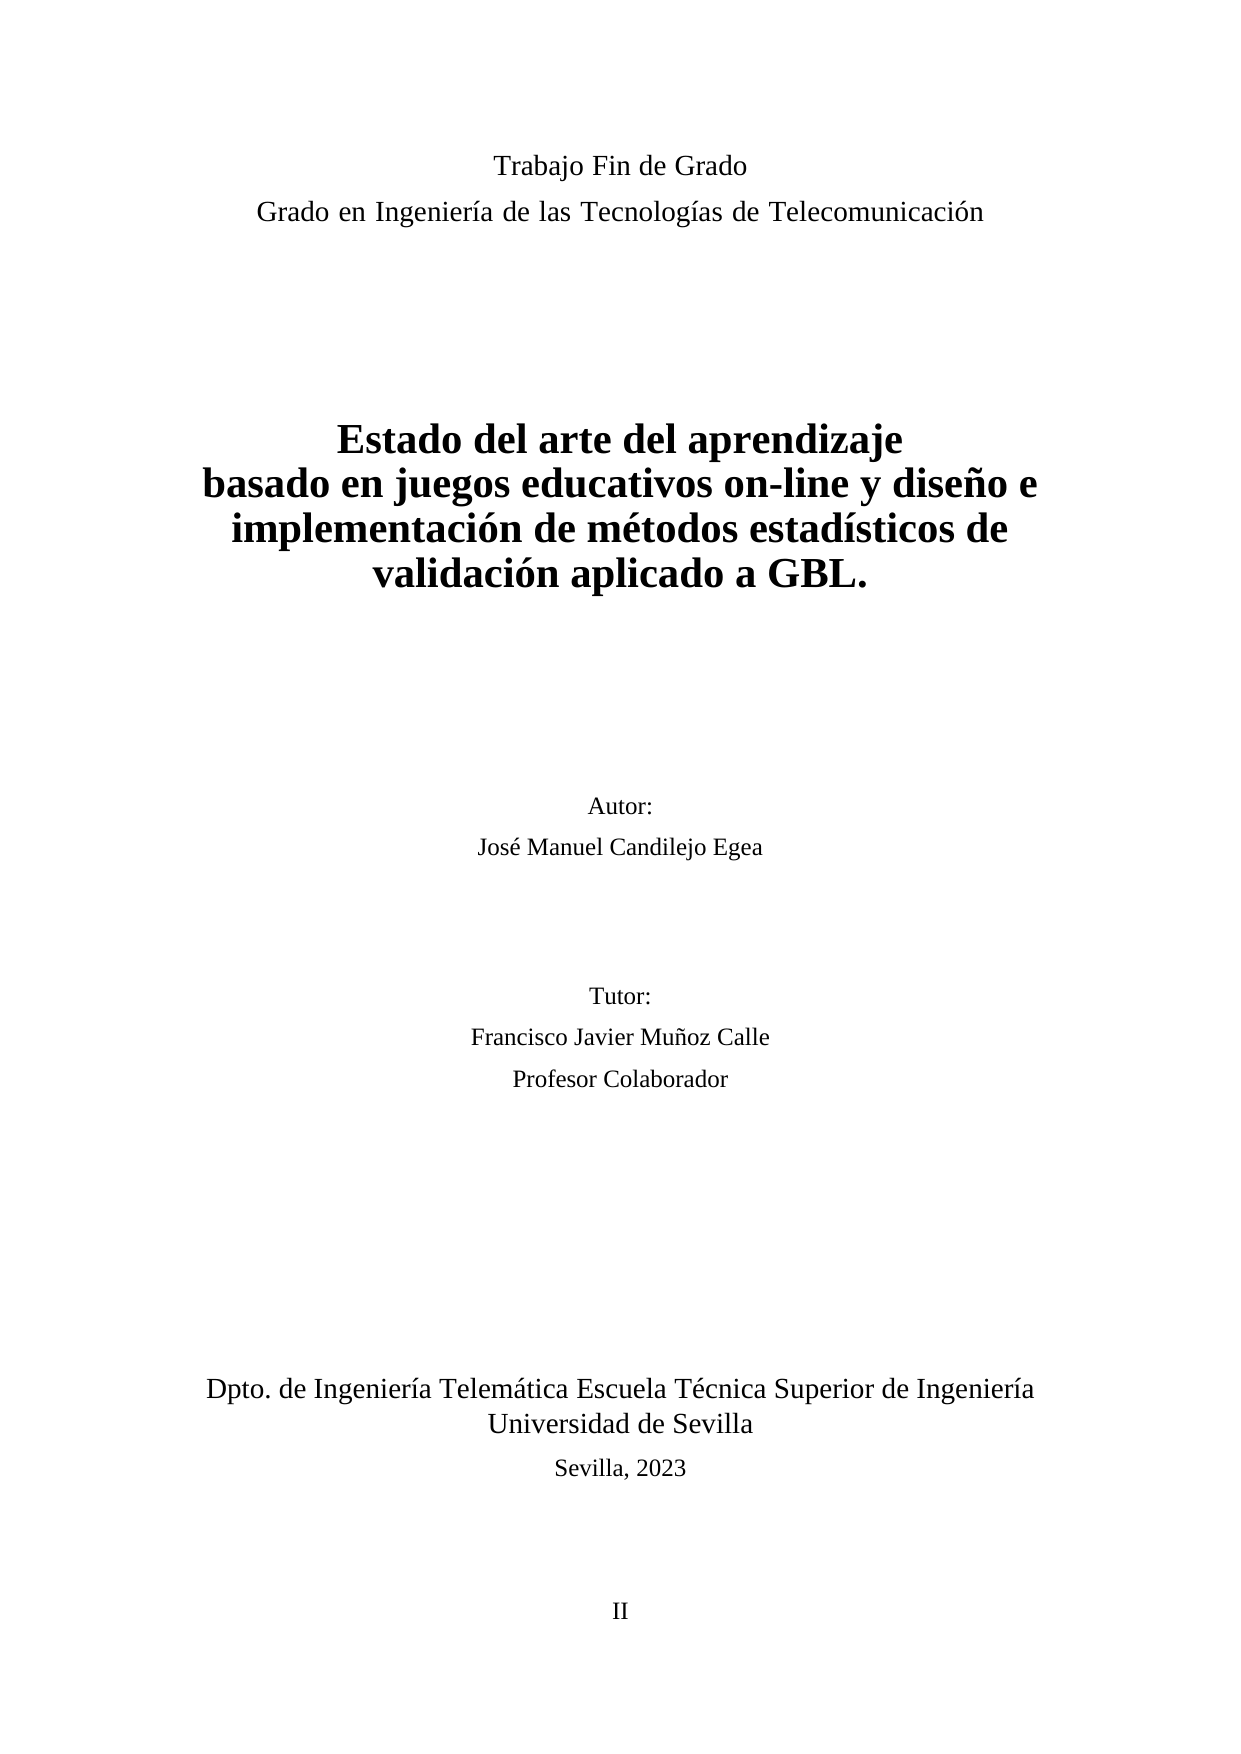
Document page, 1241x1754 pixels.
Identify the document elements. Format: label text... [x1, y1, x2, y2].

text Dpto. de Ingeniería Telemática Escuela Técnica Superior de Ingeniería Universidad de Sevilla [148, 1372, 1092, 1440]
text Profesor Colaborador [148, 1064, 1092, 1092]
text Francisco Javier Muñoz Calle [148, 1022, 1092, 1051]
text Tutor: [148, 981, 1092, 1010]
text José Manuel Candilejo Egea [148, 832, 1092, 861]
text Trabajo Fin de Grado [148, 148, 1092, 181]
text Grado en Ingeniería de las Tecnologías de Telecomunicación [148, 194, 1092, 227]
text Sevilla, 2023 [148, 1453, 1092, 1482]
text Autor: [148, 791, 1092, 820]
text Estado del arte del aprendizaje basado en juegos educativos on-line y diseño e implementación de métodos estadísticos de validación aplicado a GBL. [148, 417, 1092, 597]
